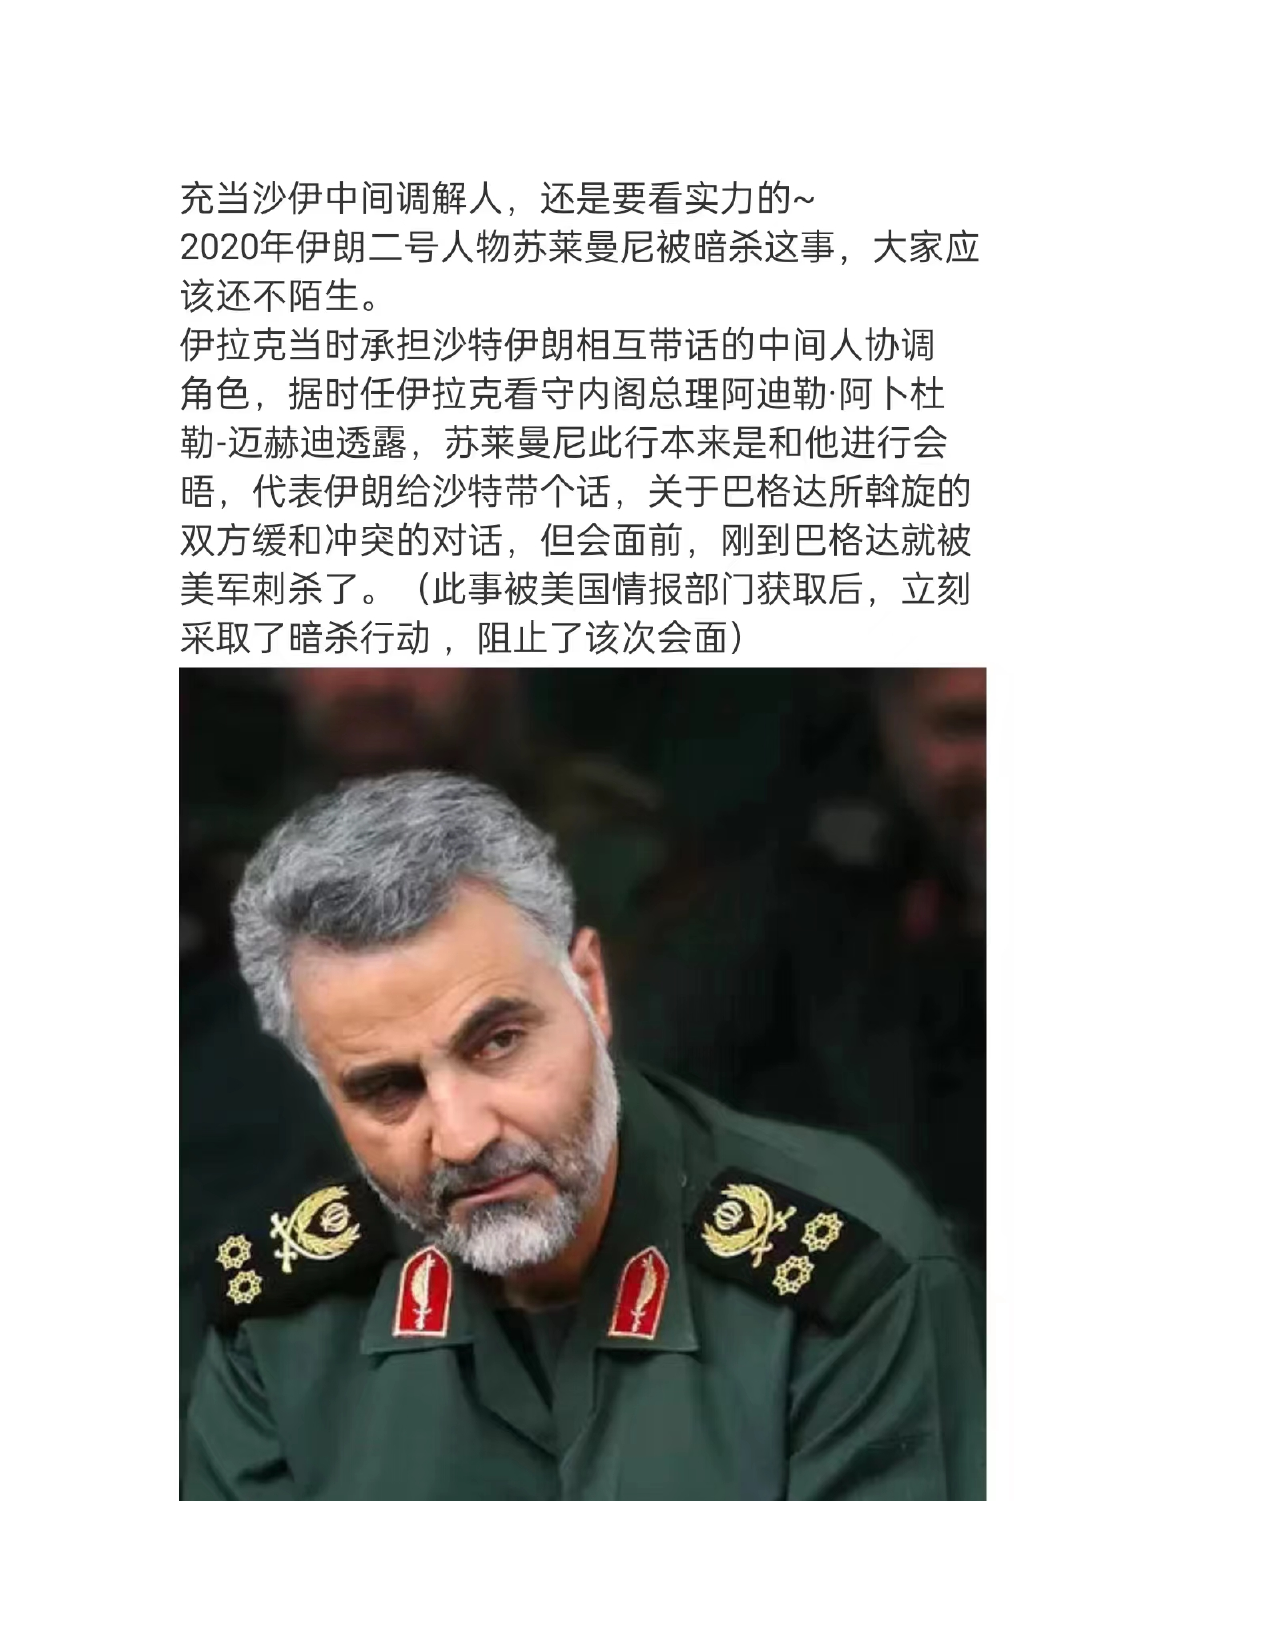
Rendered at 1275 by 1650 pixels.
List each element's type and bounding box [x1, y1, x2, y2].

picture [150, 150, 1014, 1501]
